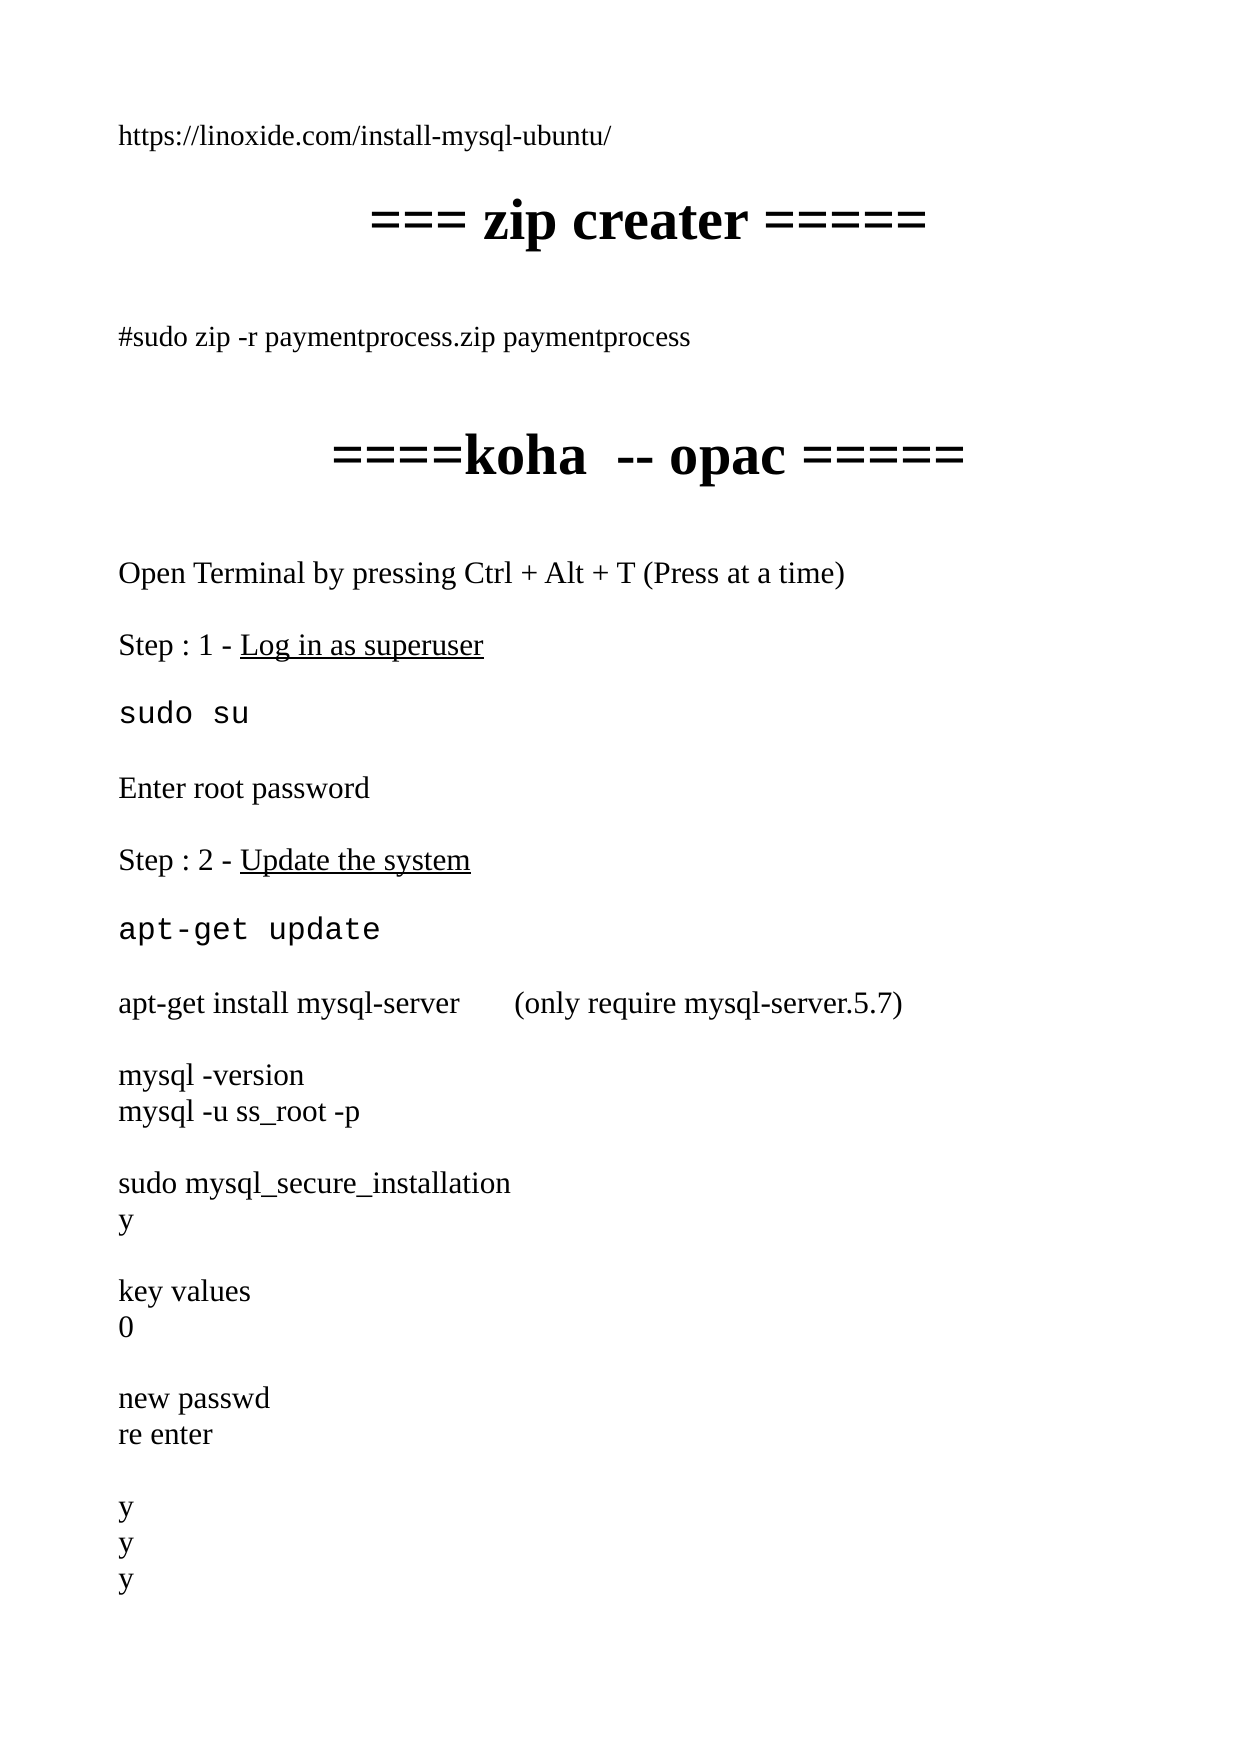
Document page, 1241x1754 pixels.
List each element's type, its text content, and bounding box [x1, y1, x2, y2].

text y [118, 1559, 1181, 1595]
text === zip creater ===== [118, 185, 1181, 252]
text mysql -u ss_root -p [118, 1092, 1181, 1128]
text y [118, 1487, 1181, 1523]
text ====koha -- opac ===== [118, 420, 1181, 487]
text y [118, 1200, 1181, 1236]
text new passwd [118, 1380, 1181, 1416]
text sudo mysql_secure_installation [118, 1164, 1181, 1200]
text apt-get install mysql-server (only require mysql-server.5.7) [118, 984, 1181, 1020]
text #sudo zip -r paymentprocess.zip paymentprocess [118, 319, 1181, 353]
text 0 [118, 1308, 1181, 1344]
text y [118, 1523, 1181, 1559]
text https://linoxide.com/install-mysql-ubuntu/ [118, 118, 1181, 152]
text re enter [118, 1416, 1181, 1452]
text mysql -version [118, 1056, 1181, 1092]
text Open Terminal by pressing Ctrl + Alt + T (Press at a time) Step : 1 - Log in as superuser sudo su Enter root password Step : 2 - Update the system apt-get update [118, 554, 1181, 984]
text key values [118, 1272, 1181, 1308]
